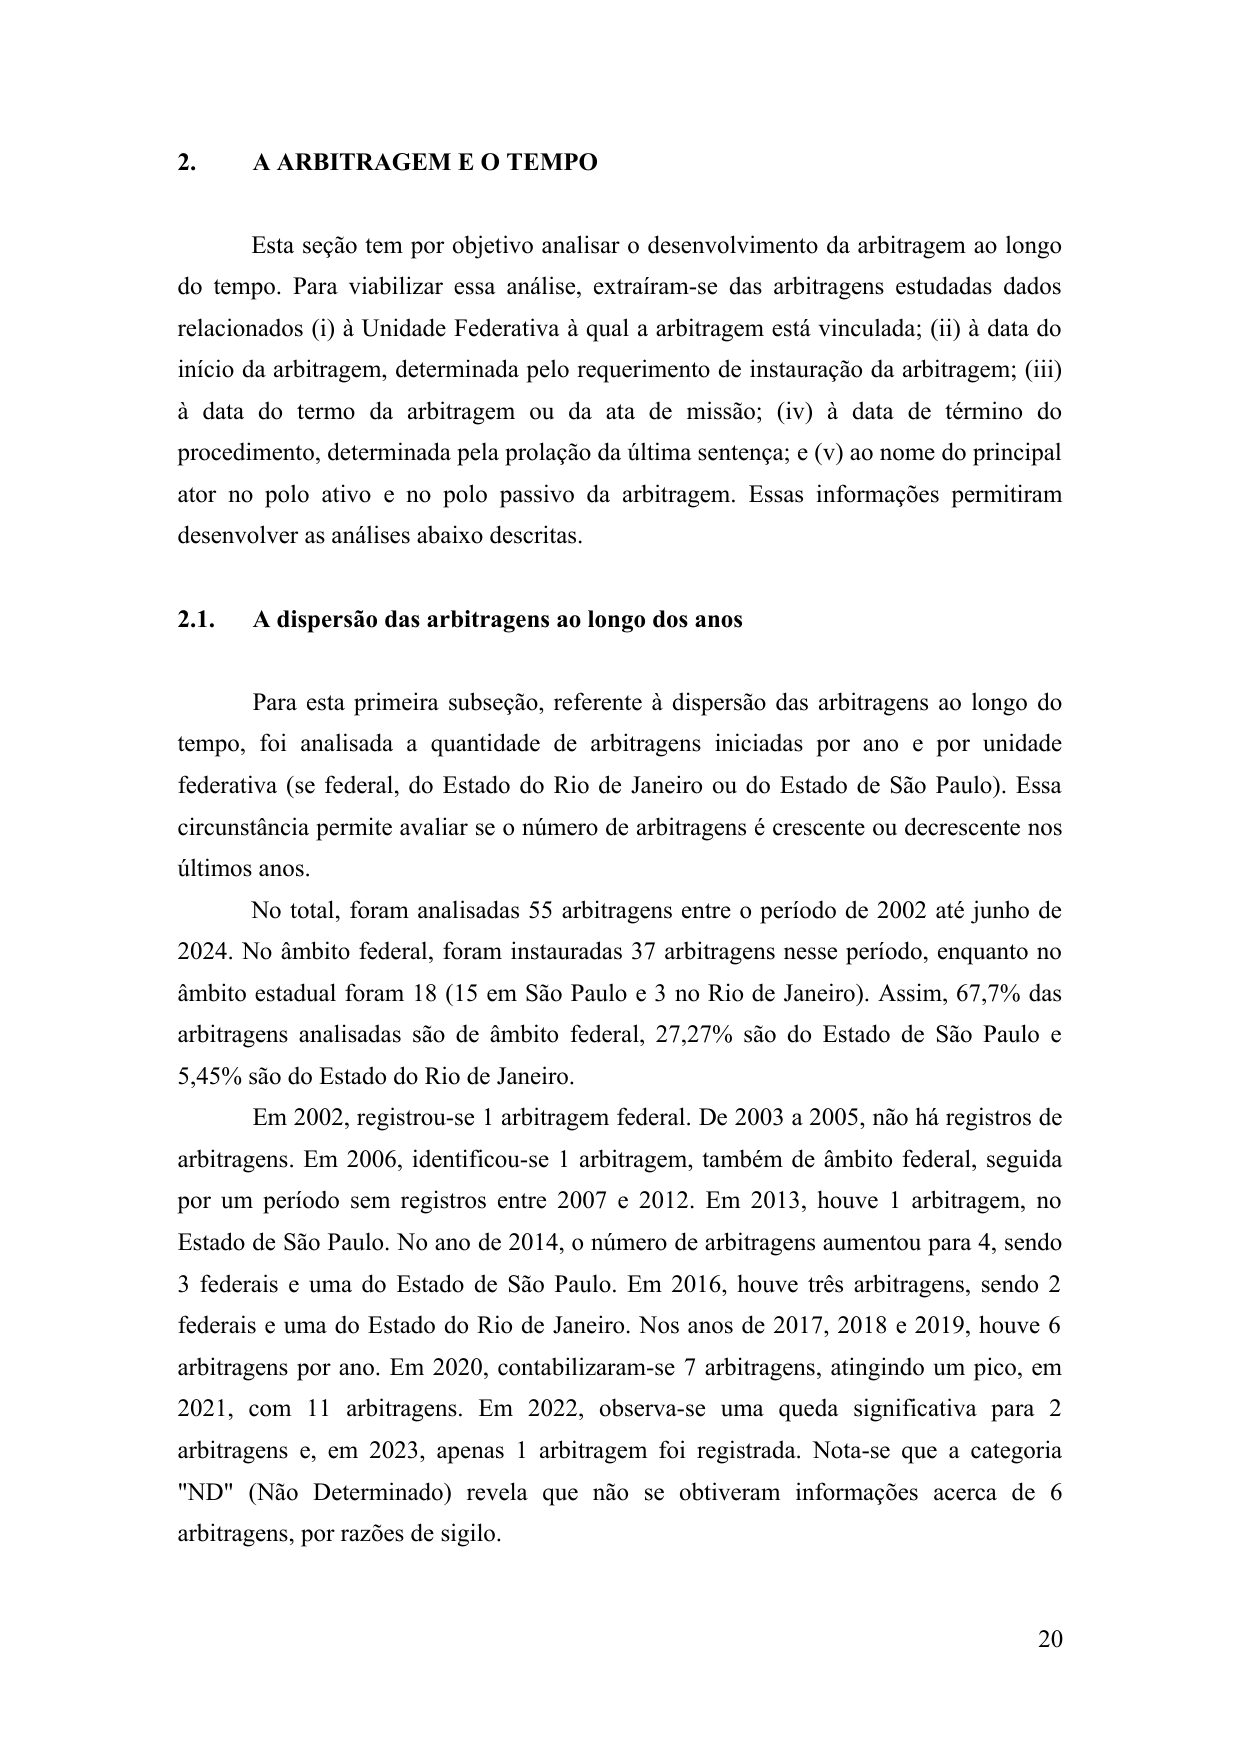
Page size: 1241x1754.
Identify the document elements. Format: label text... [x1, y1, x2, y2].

text Esta seção tem por objetivo analisar o desenvolvimento da arbitragem ao longo do tempo. Para viabilizar essa análise, extraíram-se das arbitragens estudadas dados relacionados (i) à Unidade Federativa à qual a arbitragem está vinculada; (ii) à data do início da arbitragem, determinada pelo requerimento de instauração da arbitragem; (iii) à data do termo da arbitragem ou da ata de missão; (iv) à data de término do procedimento, determinada pela prolação da última sentença; e (v) ao nome do principal ator no polo ativo e no polo passivo da arbitragem. Essas informações permitiram desenvolver as análises abaixo descritas. [177, 231, 1063, 549]
subtitle A dispersão das arbitragens ao longo dos anos [177, 605, 1063, 632]
text No total, foram analisadas 55 arbitragens entre o período de 2002 até junho de 2024. No âmbito federal, foram instauradas 37 arbitragens nesse período, enquanto no âmbito estadual foram 18 (15 em São Paulo e 3 no Rio de Janeiro). Assim, 67,7% das arbitragens analisadas são de âmbito federal, 27,27% são do Estado de São Paulo e 5,45% são do Estado do Rio de Janeiro. [177, 896, 1063, 1090]
subtitle A ARBITRAGEM E O TEMPO [177, 148, 1063, 175]
text Em 2002, registrou-se 1 arbitragem federal. De 2003 a 2005, não há registros de arbitragens. Em 2006, identificou-se 1 arbitragem, também de âmbito federal, seguida por um período sem registros entre 2007 e 2012. Em 2013, houve 1 arbitragem, no Estado de São Paulo. No ano de 2014, o número de arbitragens aumentou para 4, sendo 3 federais e uma do Estado de São Paulo. Em 2016, houve três arbitragens, sendo 2 federais e uma do Estado do Rio de Janeiro. Nos anos de 2017, 2018 e 2019, houve 6 arbitragens por ano. Em 2020, contabilizaram-se 7 arbitragens, atingindo um pico, em 2021, com 11 arbitragens. Em 2022, observa-se uma queda significativa para 2 arbitragens e, em 2023, apenas 1 arbitragem foi registrada. Nota-se que a categoria "ND" (Não Determinado) revela que não se obtiveram informações acerca de 6 arbitragens, por razões de sigilo. [177, 1103, 1063, 1547]
text Para esta primeira subseção, referente à dispersão das arbitragens ao longo do tempo, foi analisada a quantidade de arbitragens iniciadas por ano e por unidade federativa (se federal, do Estado do Rio de Janeiro ou do Estado de São Paulo). Essa circunstância permite avaliar se o número de arbitragens é crescente ou decrescente nos últimos anos. [177, 688, 1063, 882]
